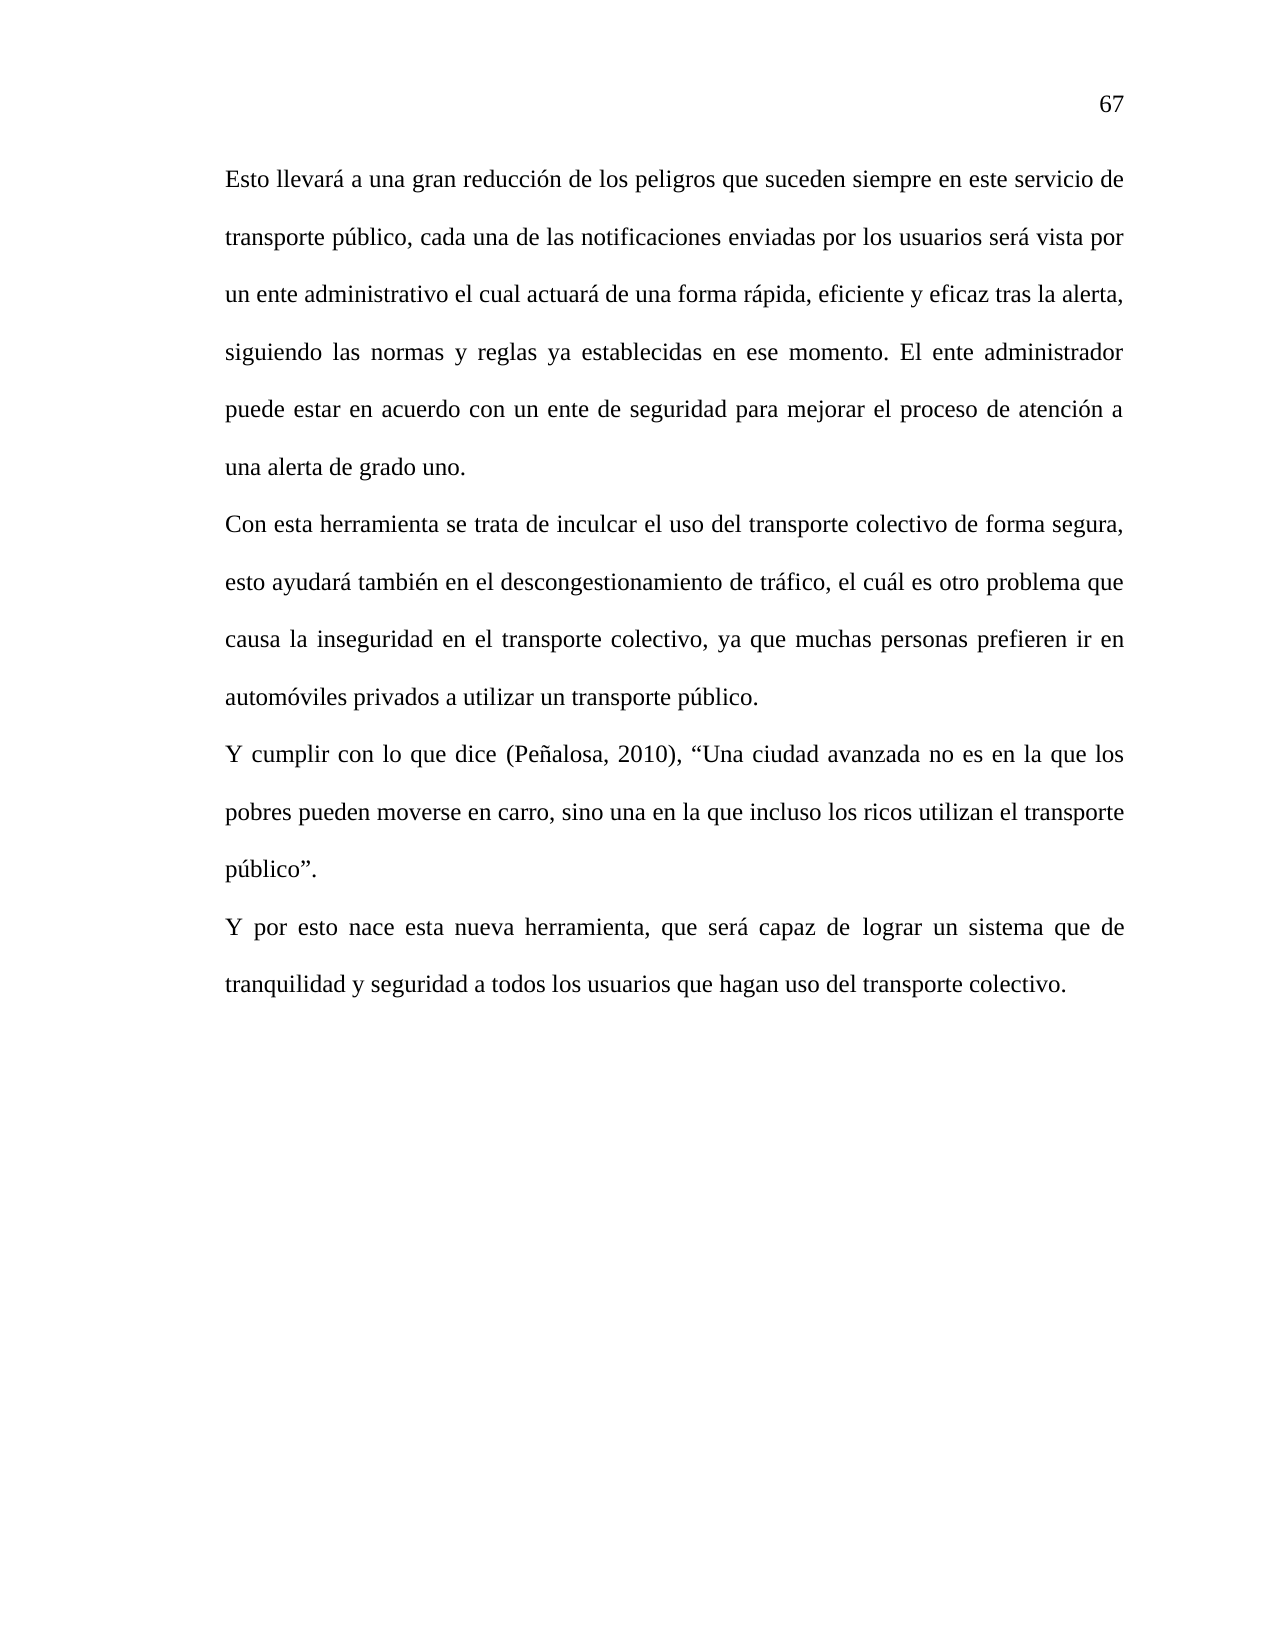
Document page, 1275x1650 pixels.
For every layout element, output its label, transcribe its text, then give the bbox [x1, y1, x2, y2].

text Y por esto nace esta nueva herramienta, que será capaz de lograr un sistema que de tranquilidad y seguridad a todos los usuarios que hagan uso del transporte colectivo. [225, 912, 1125, 998]
text Y cumplir con lo que dice , “Una ciudad avanzada no es en la que los pobres pueden moverse en carro, sino una en la que incluso los ricos utilizan el transporte público”. [225, 739, 1125, 883]
text Esto llevará a una gran reducción de los peligros que suceden siempre en este servicio de transporte público, cada una de las notificaciones enviadas por los usuarios será vista por un ente administrativo el cual actuará de una forma rápida, eficiente y eficaz tras la alerta, siguiendo las normas y reglas ya establecidas en ese momento. El ente administrador puede estar en acuerdo con un ente de seguridad para mejorar el proceso de atención a una alerta de grado uno. [225, 164, 1125, 481]
text Con esta herramienta se trata de inculcar el uso del transporte colectivo de forma segura, esto ayudará también en el descongestionamiento de tráfico, el cuál es otro problema que causa la inseguridad en el transporte colectivo, ya que muchas personas prefieren ir en automóviles privados a utilizar un transporte público. [225, 509, 1125, 711]
